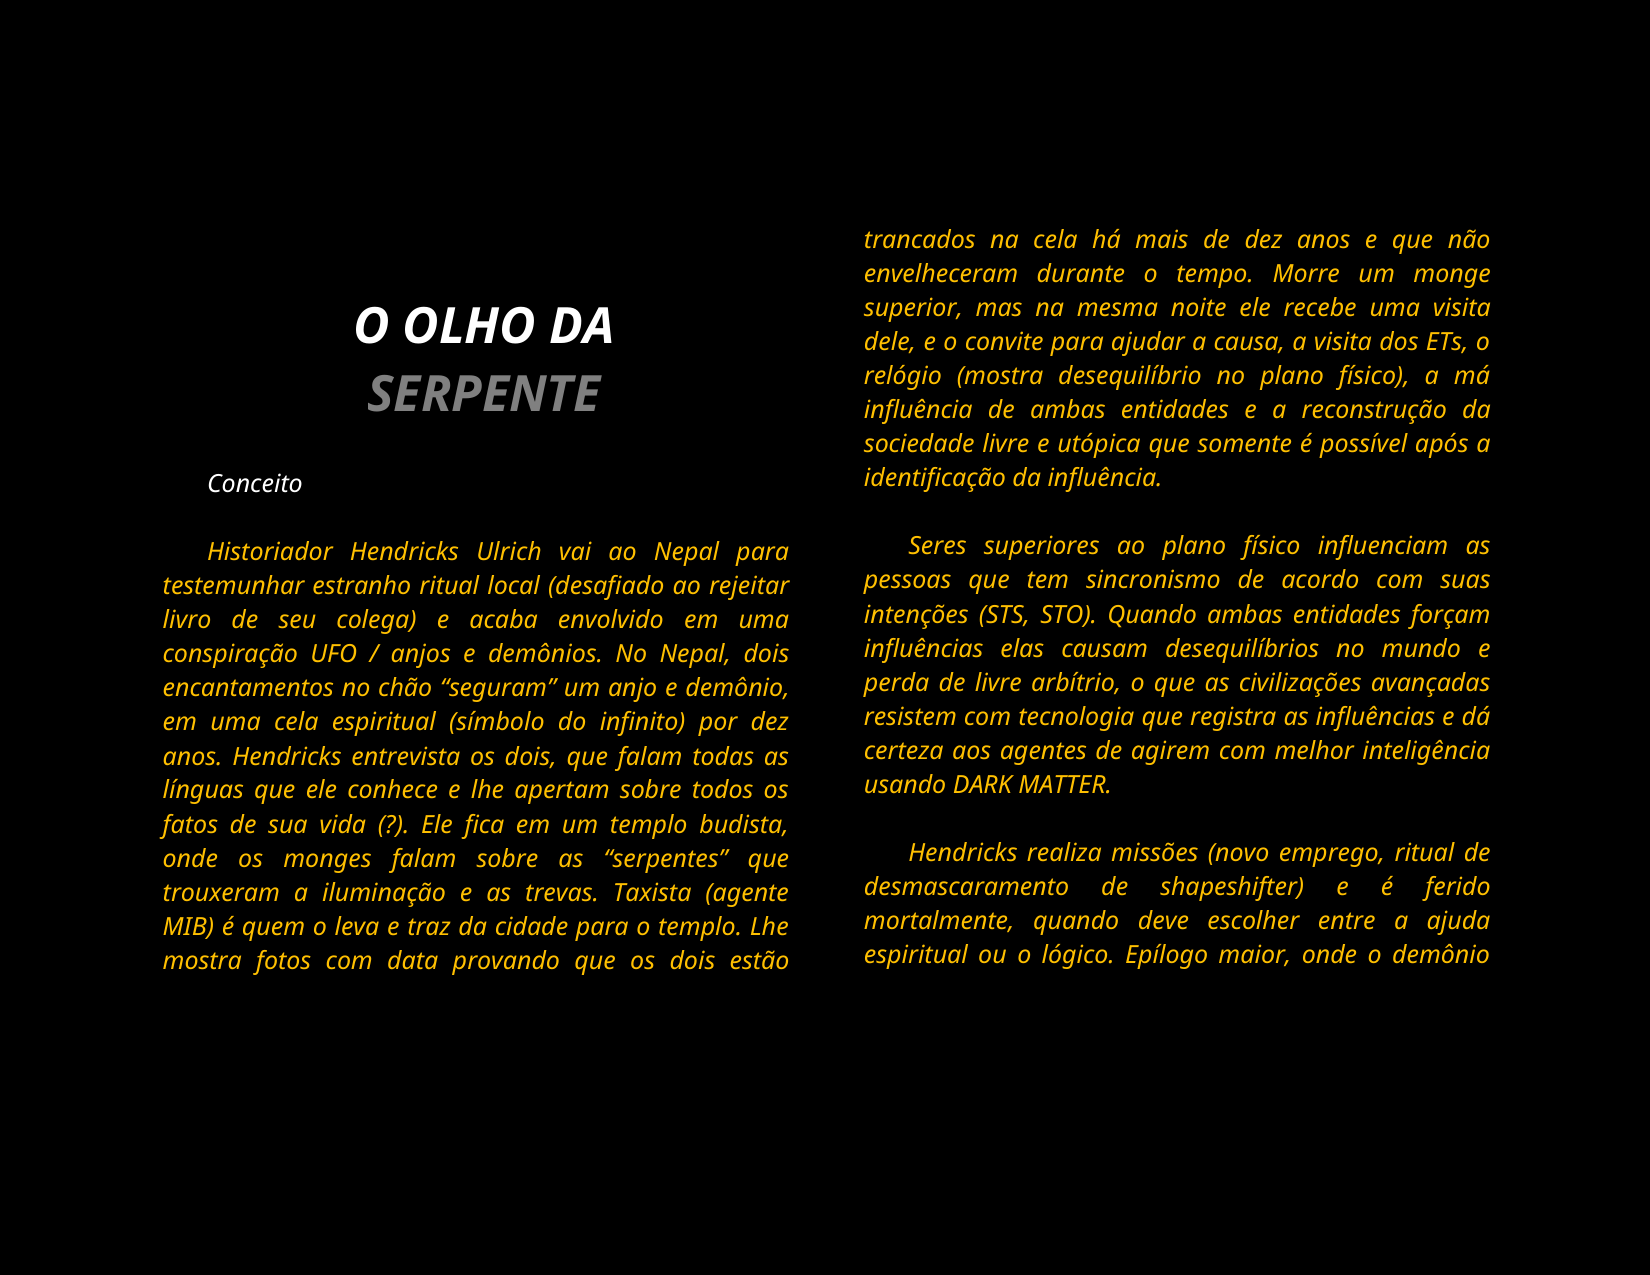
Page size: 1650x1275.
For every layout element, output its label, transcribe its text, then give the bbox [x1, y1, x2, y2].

text Conceito [162, 466, 790, 500]
text Seres superiores ao plano físico influenciam as pessoas que tem sincronismo de acordo com suas intenções (STS, STO). Quando ambas entidades forçam influências elas causam desequilíbrios no mundo e perda de livre arbítrio, o que as civilizações avançadas resistem com tecnologia que registra as influências e dá certeza aos agentes de agirem com melhor inteligência usando DARK MATTER. [864, 528, 1491, 801]
text O OLHO DA [177, 290, 790, 358]
text Historiador Hendricks Ulrich vai ao Nepal para testemunhar estranho ritual local (desafiado ao rejeitar livro de seu colega) e acaba envolvido em uma conspiração UFO / anjos e demônios. No Nepal, dois encantamentos no chão “seguram” um anjo e demônio, em uma cela espiritual (símbolo do infinito) por dez anos. Hendricks entrevista os dois, que falam todas as línguas que ele conhece e lhe apertam sobre todos os fatos de sua vida (?). Ele fica em um templo budista, onde os monges falam sobre as “serpentes” que trouxeram a iluminação e as trevas. Taxista (agente MIB) é quem o leva e traz da cidade para o templo. Lhe mostra fotos com data provando que os dois estão trancados na cela há mais de dez anos e que não envelheceram durante o tempo. Morre um monge superior, mas na mesma noite ele recebe uma visita dele, e o convite para ajudar a causa, a visita dos ETs, o relógio (mostra desequilíbrio no plano físico), a má influência de ambas entidades e a reconstrução da sociedade livre e utópica que somente é possível após a identificação da influência. [162, 534, 790, 977]
text Historiador Hendricks Ulrich vai ao Nepal para testemunhar estranho ritual local (desafiado ao rejeitar livro de seu colega) e acaba envolvido em uma conspiração UFO / anjos e demônios. No Nepal, dois encantamentos no chão “seguram” um anjo e demônio, em uma cela espiritual (símbolo do infinito) por dez anos. Hendricks entrevista os dois, que falam todas as línguas que ele conhece e lhe apertam sobre todos os fatos de sua vida (?). Ele fica em um templo budista, onde os monges falam sobre as “serpentes” que trouxeram a iluminação e as trevas. Taxista (agente MIB) é quem o leva e traz da cidade para o templo. Lhe mostra fotos com data provando que os dois estão trancados na cela há mais de dez anos e que não envelheceram durante o tempo. Morre um monge superior, mas na mesma noite ele recebe uma visita dele, e o convite para ajudar a causa, a visita dos ETs, o relógio (mostra desequilíbrio no plano físico), a má influência de ambas entidades e a reconstrução da sociedade livre e utópica que somente é possível após a identificação da influência. [864, 222, 1491, 494]
text SERPENTE [177, 358, 790, 426]
